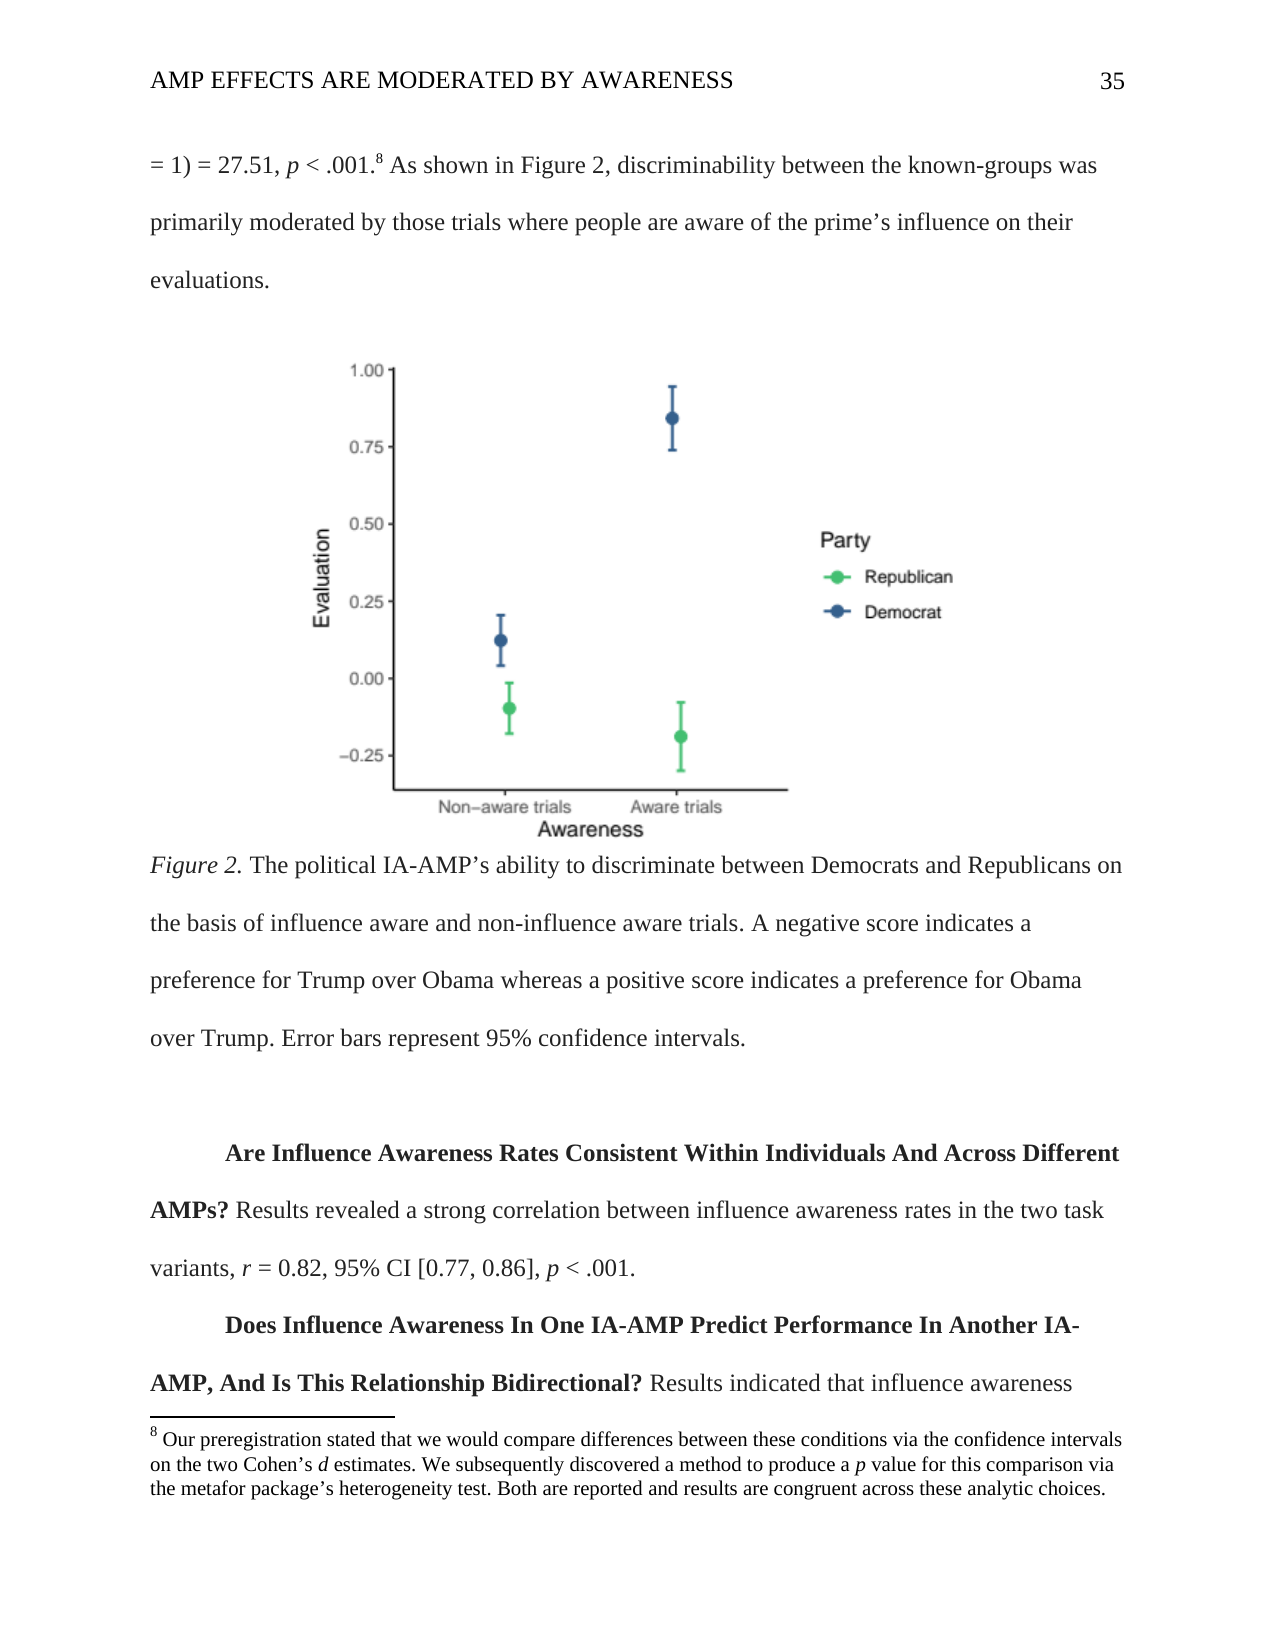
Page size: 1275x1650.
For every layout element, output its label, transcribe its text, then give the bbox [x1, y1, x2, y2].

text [150, 150, 1125, 294]
text Figure 2. The political IA-AMP’s ability to discriminate between Democrats and Republicans on the basis of influence aware and non-influence aware trials. A negative score indicates a preference for Trump over Obama whereas a positive score indicates a preference for Obama over Trump. Error bars represent 95% confidence intervals. [150, 850, 1125, 1051]
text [150, 1310, 1125, 1396]
text Are Influence Awareness Rates Consistent Within Individuals And Across Different AMPs? Results revealed a strong correlation between influence awareness rates in the two task variants, r = 0.82, 95% CI [0.77, 0.86], p < .001. [150, 1138, 1125, 1281]
